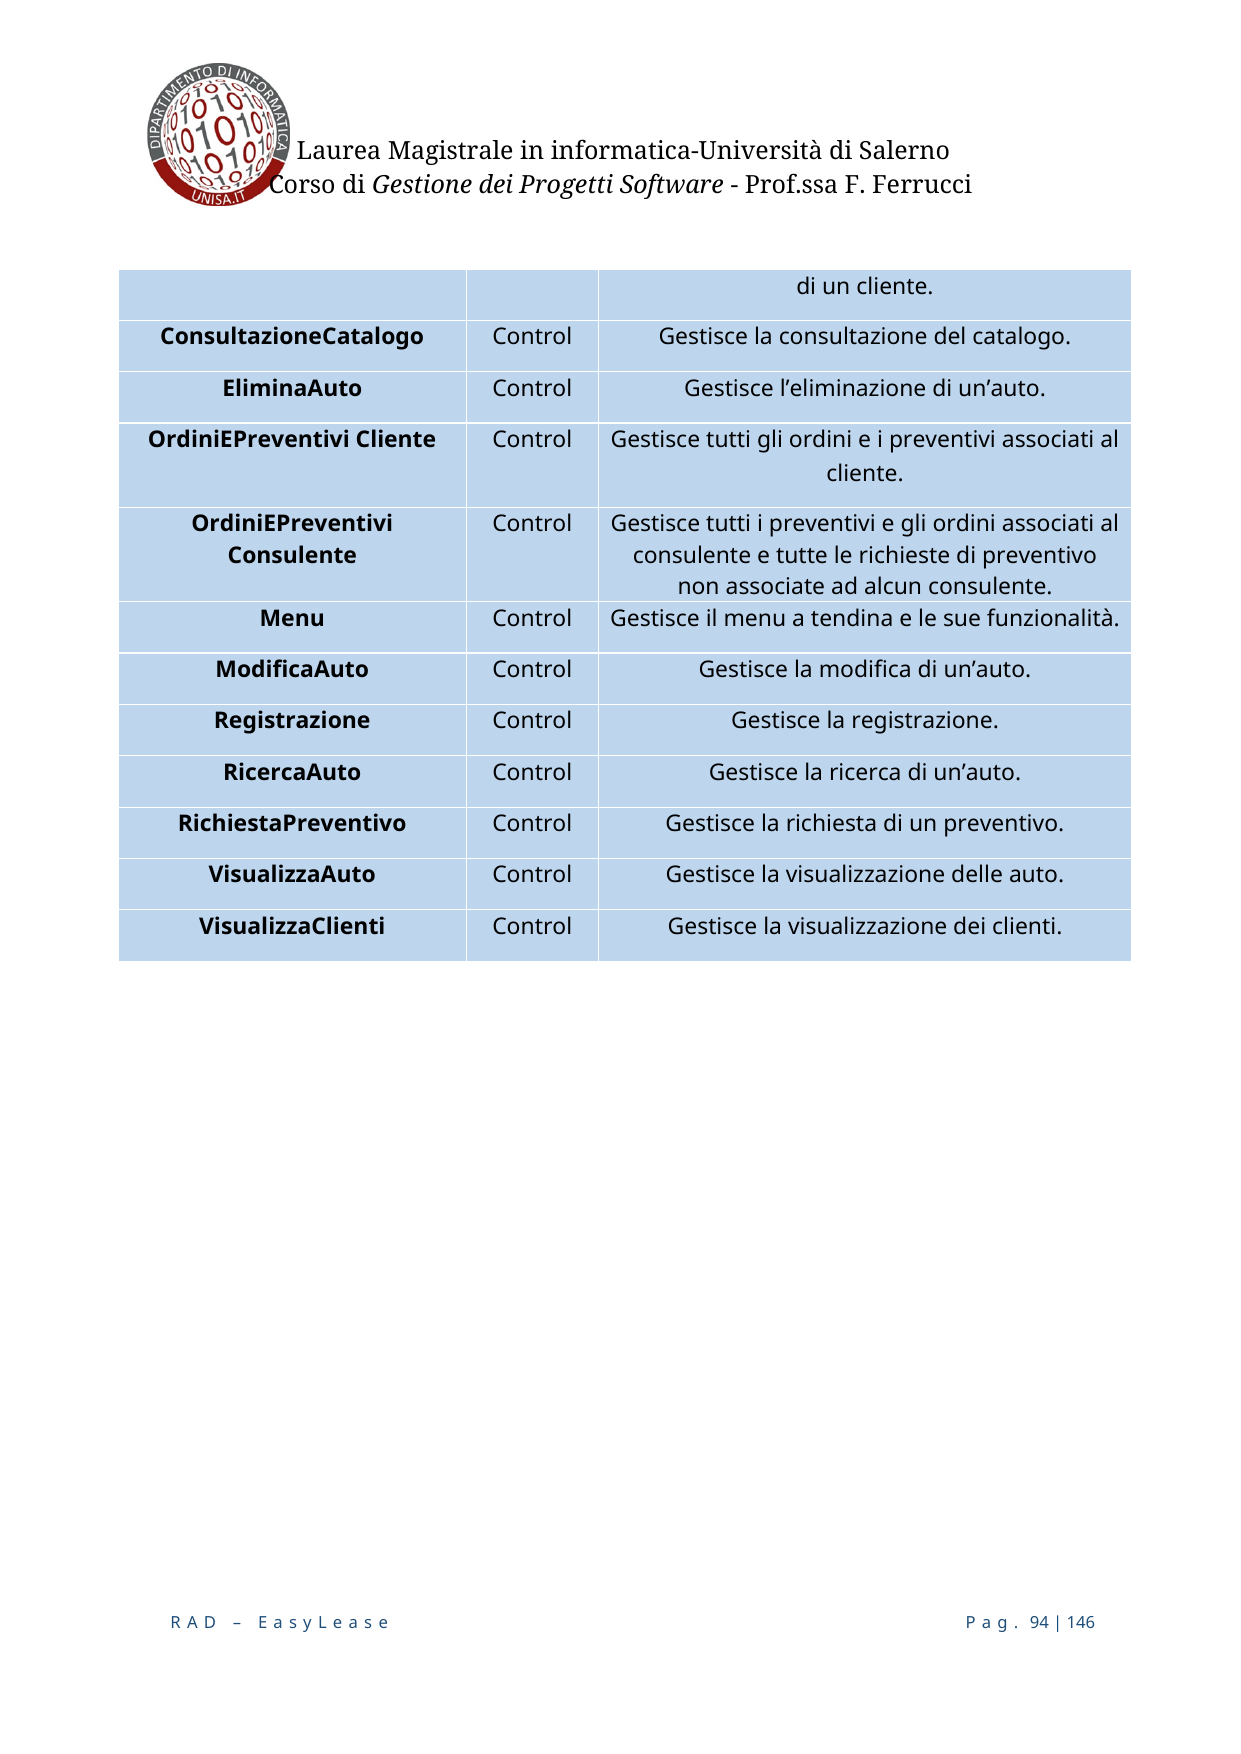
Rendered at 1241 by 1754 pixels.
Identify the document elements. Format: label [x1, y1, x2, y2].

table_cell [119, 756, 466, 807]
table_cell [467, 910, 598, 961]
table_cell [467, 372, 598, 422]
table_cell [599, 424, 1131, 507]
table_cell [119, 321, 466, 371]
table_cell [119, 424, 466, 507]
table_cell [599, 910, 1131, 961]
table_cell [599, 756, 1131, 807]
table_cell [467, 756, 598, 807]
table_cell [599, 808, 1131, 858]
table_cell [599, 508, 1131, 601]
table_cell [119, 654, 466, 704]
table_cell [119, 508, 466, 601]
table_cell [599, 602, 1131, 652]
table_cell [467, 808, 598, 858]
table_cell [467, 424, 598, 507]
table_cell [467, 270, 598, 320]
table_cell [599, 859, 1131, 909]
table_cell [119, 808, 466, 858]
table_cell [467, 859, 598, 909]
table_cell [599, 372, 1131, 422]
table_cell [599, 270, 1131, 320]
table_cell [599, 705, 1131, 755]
picture [147, 63, 290, 206]
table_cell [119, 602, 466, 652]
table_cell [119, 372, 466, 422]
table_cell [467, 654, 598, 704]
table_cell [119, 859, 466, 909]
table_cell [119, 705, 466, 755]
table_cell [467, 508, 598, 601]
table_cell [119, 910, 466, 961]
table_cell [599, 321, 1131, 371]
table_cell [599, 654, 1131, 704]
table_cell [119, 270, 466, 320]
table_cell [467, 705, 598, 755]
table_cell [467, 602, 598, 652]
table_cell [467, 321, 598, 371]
